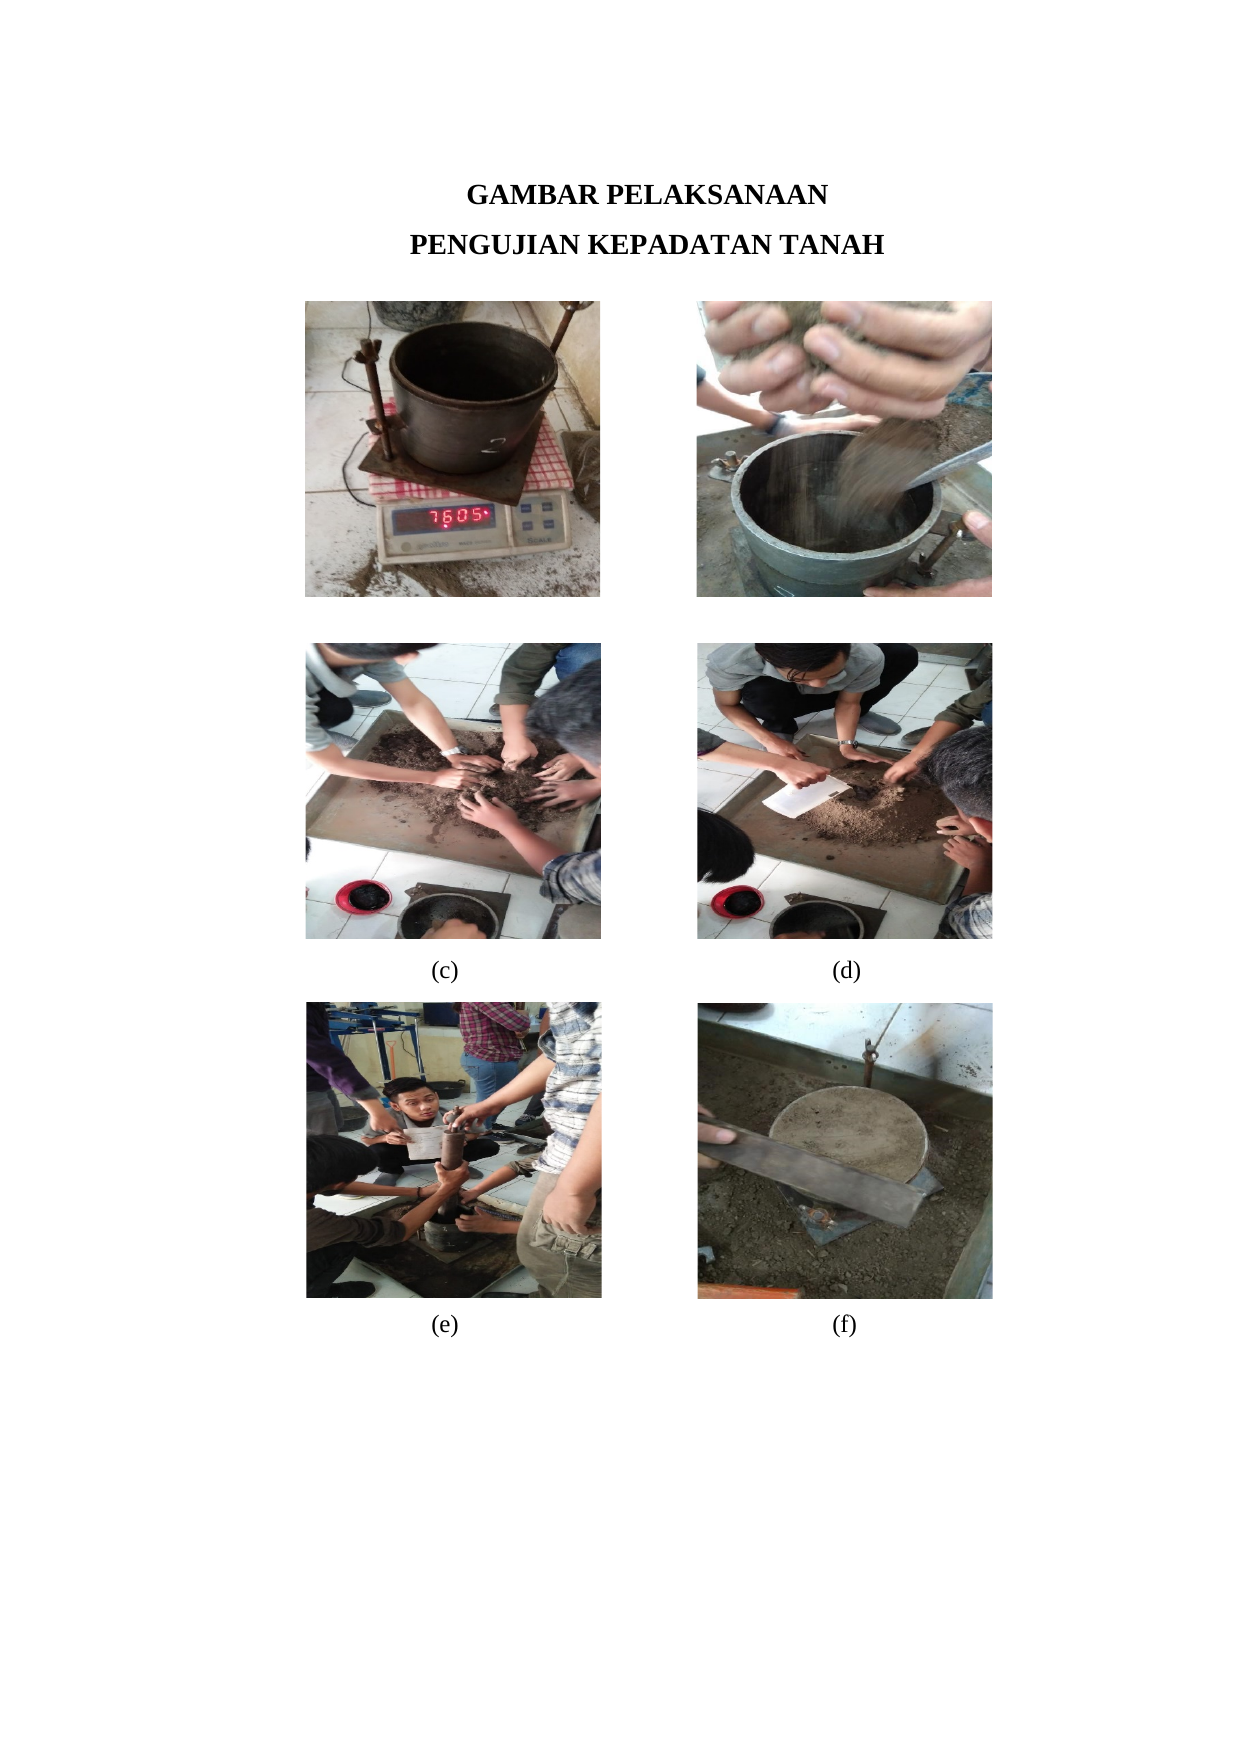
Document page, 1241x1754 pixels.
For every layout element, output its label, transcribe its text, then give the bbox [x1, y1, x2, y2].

picture [305, 301, 601, 597]
picture [305, 643, 601, 939]
picture [306, 1002, 602, 1298]
text GAMBAR PELAKSANAAN [236, 177, 1058, 211]
picture [696, 301, 992, 597]
text PENGUJIAN KEPADATAN TANAH [236, 227, 1058, 261]
picture [697, 1003, 993, 1299]
picture [697, 643, 993, 939]
